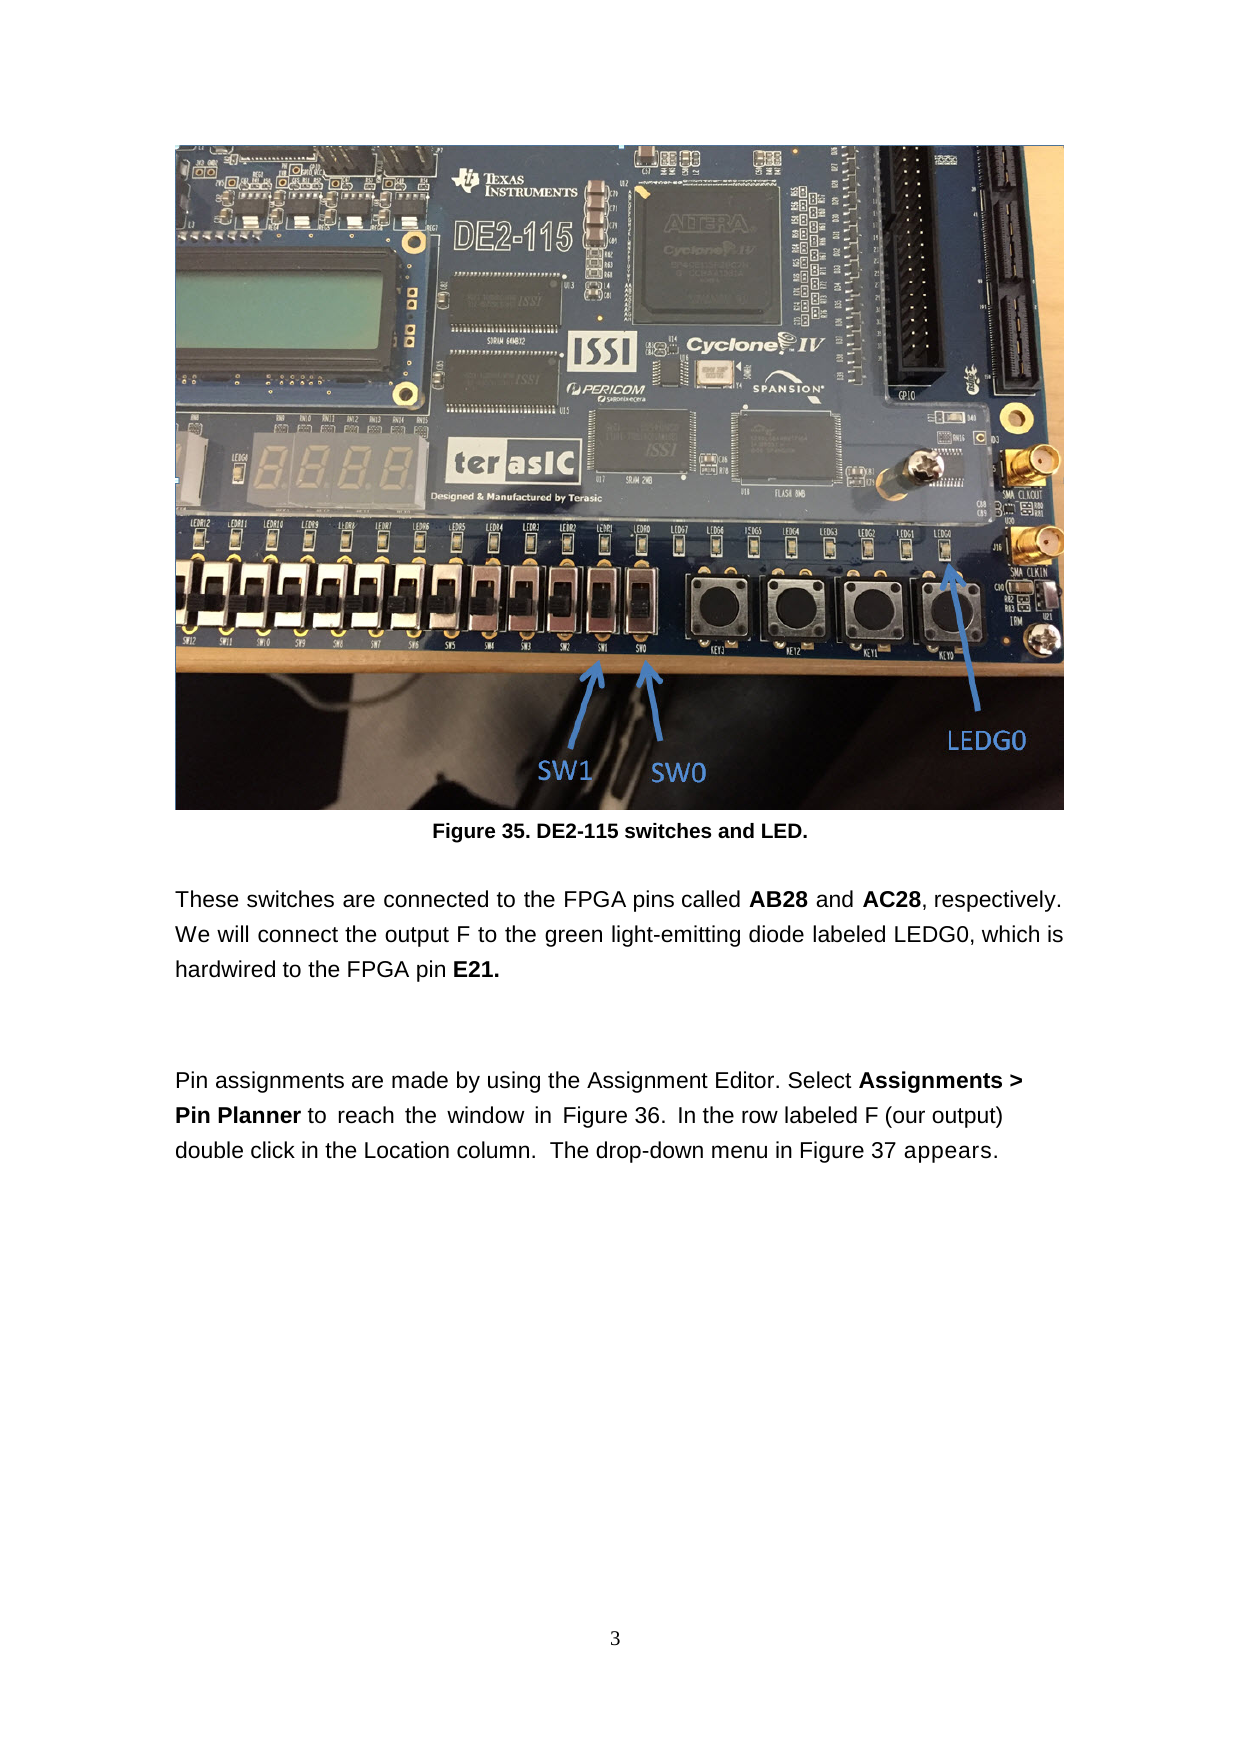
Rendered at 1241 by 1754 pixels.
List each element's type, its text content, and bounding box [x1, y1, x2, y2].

text These switches are connected to the FPGA pins called AB28 and AC28, respectively. We will connect the output F to the green light-emitting diode labeled LEDG0, which is hardwired to the FPGA pin E21. [175, 886, 1065, 982]
picture [175, 145, 1064, 810]
text Pin assignments are made by using the Assignment Editor. Select Assignments > Pin Planner to reach the window in Figure 36. In the row labeled F (our output) double click in the Location column. The drop-down menu in Figure 37 appears. [175, 1067, 1065, 1163]
